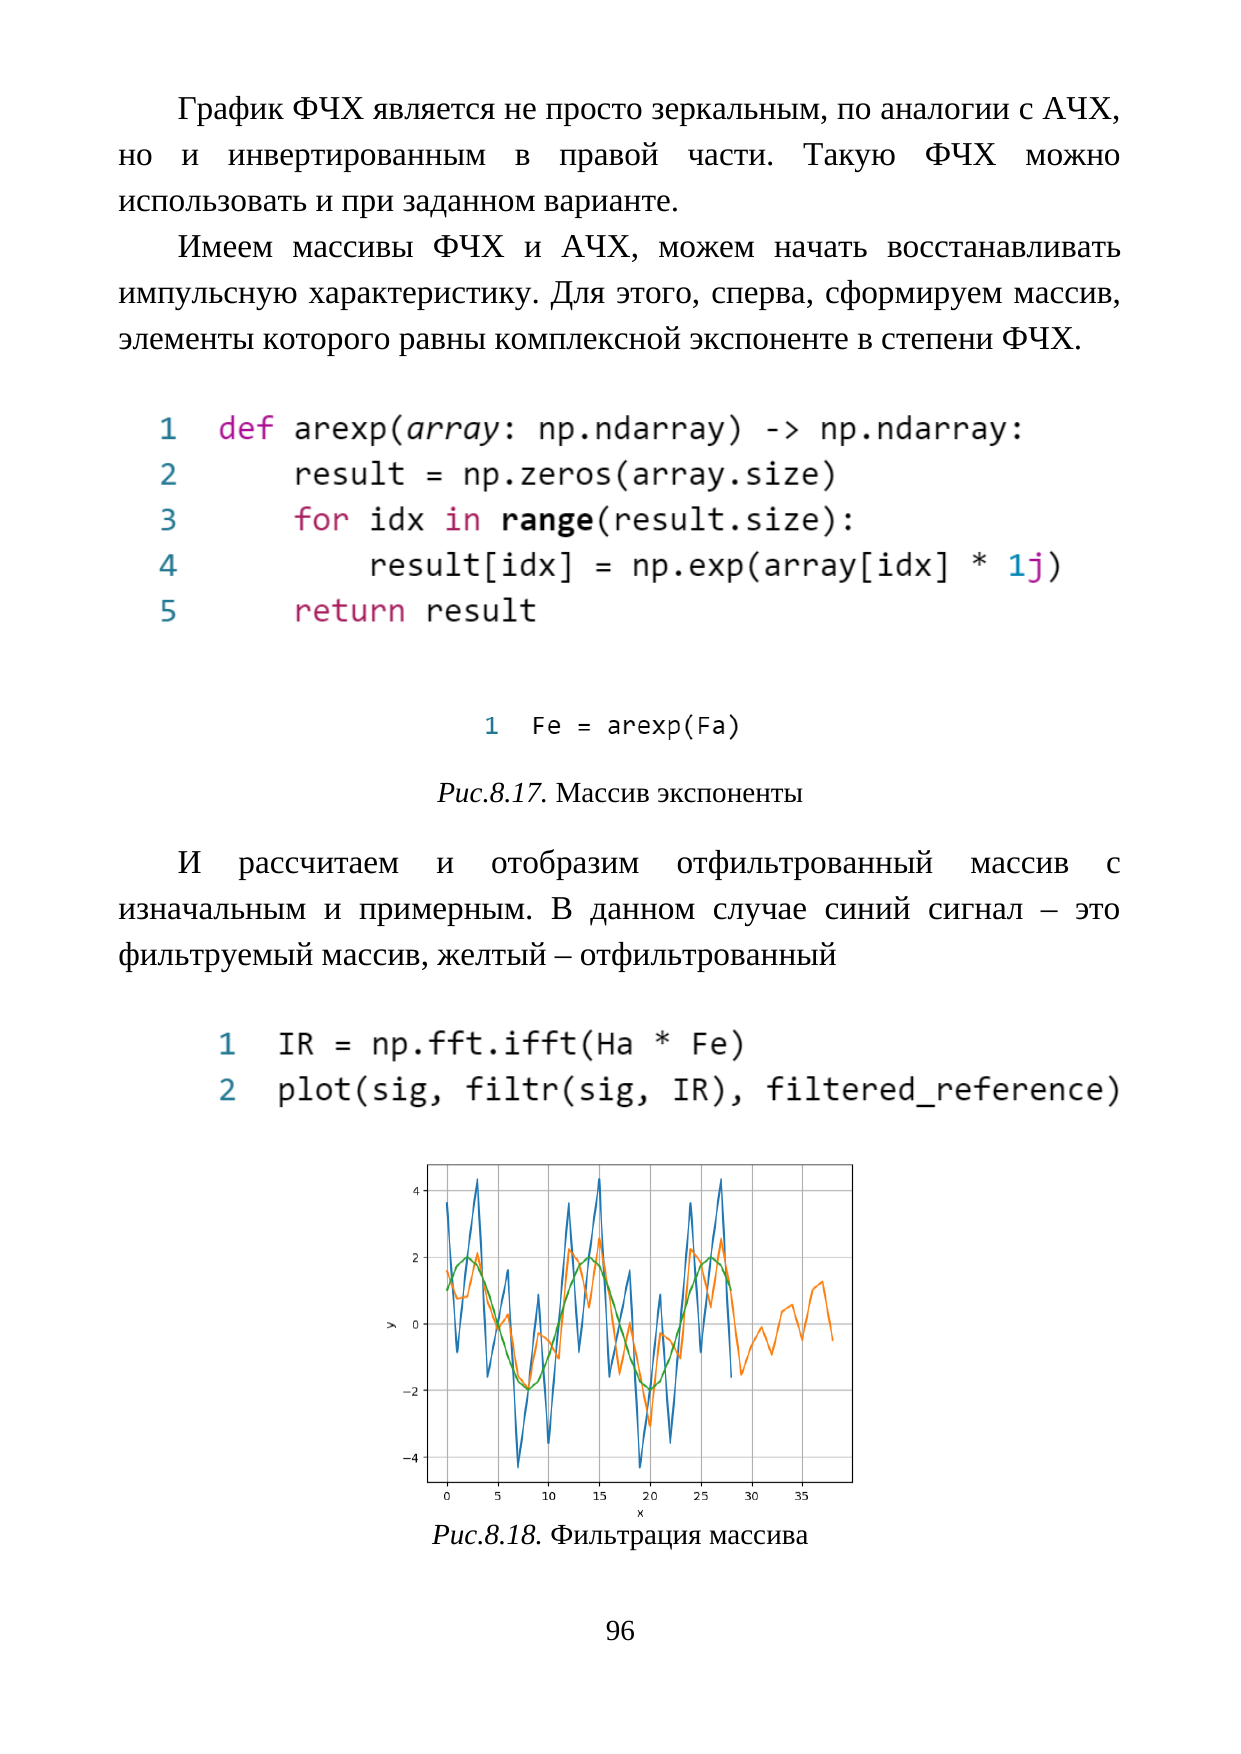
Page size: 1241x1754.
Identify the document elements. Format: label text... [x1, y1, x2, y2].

text График ФЧХ является не просто зеркальным, по аналогии с АЧХ, но и инвертированным в правой части. Такую ФЧХ можно использовать и при заданном варианте. [118, 89, 1122, 219]
text И рассчитаем и отобразим отфильтрованный массив с изначальным и примерным. В данном случае синий сигнал – это фильтруемый массив, желтый – отфильтрованный [118, 842, 1122, 972]
text Рис.8.17. Массив экспоненты [118, 775, 1122, 809]
picture [381, 1160, 859, 1518]
text Имеем массивы ФЧХ и АЧХ, можем начать восстанавливать импульсную характеристику. Для этого, сперва, сформируем массив, элементы которого равны комплексной экспоненте в степени ФЧХ. [118, 226, 1122, 357]
text Рис.8.18. Фильтрация массива [118, 1517, 1122, 1551]
picture [118, 364, 1123, 776]
picture [177, 980, 1182, 1153]
